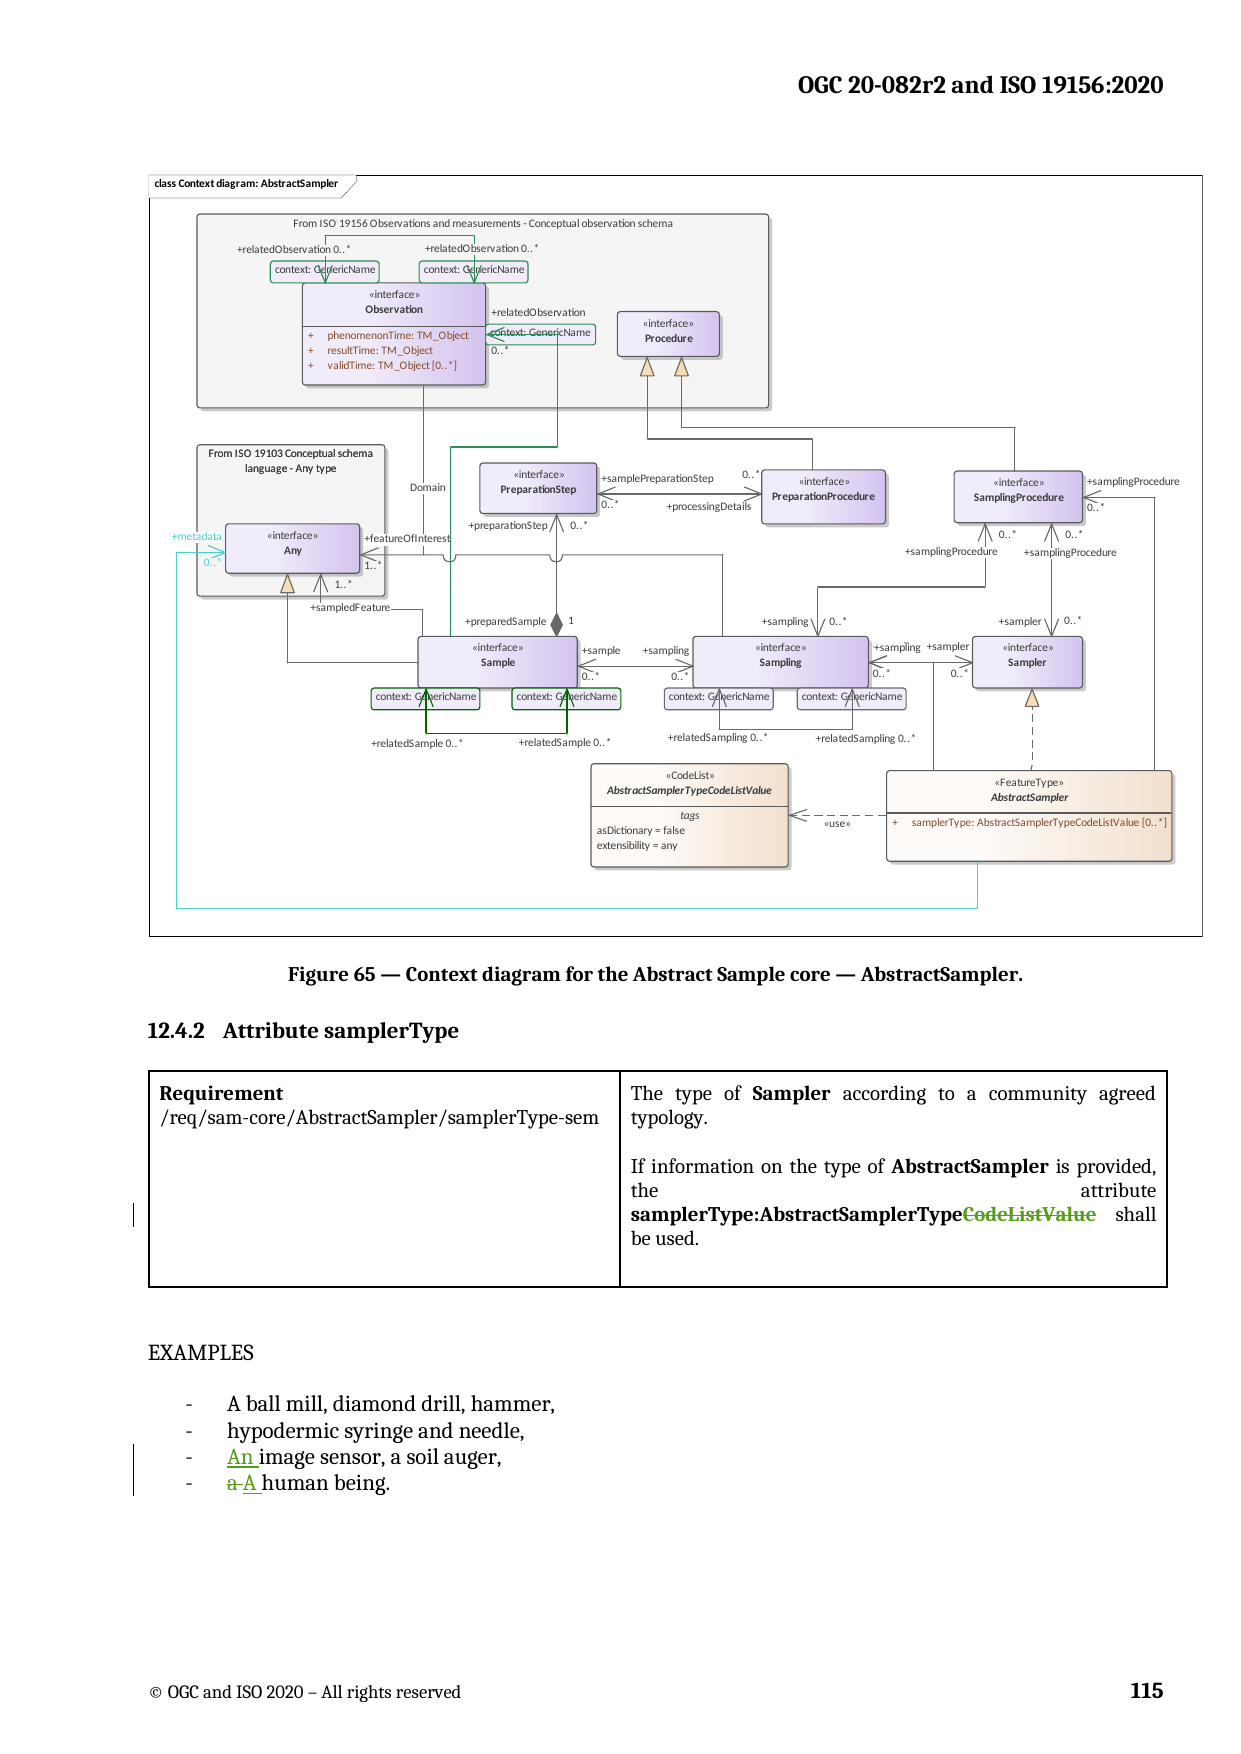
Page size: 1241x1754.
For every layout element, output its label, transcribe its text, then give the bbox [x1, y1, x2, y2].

subtitle Attribute samplerType [148, 1018, 1163, 1044]
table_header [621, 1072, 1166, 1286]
list image sensor, a soil auger, [185, 1444, 1163, 1470]
list hypodermic syringe and needle, [185, 1417, 1163, 1444]
list A ball mill, diamond drill, hammer, [185, 1391, 1163, 1417]
text Figure 65 — Context diagram for the Abstract Sample core — AbstractSampler. [148, 962, 1163, 987]
list human being. [185, 1470, 1163, 1496]
text EXAMPLES [148, 1340, 1163, 1366]
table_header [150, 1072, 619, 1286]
